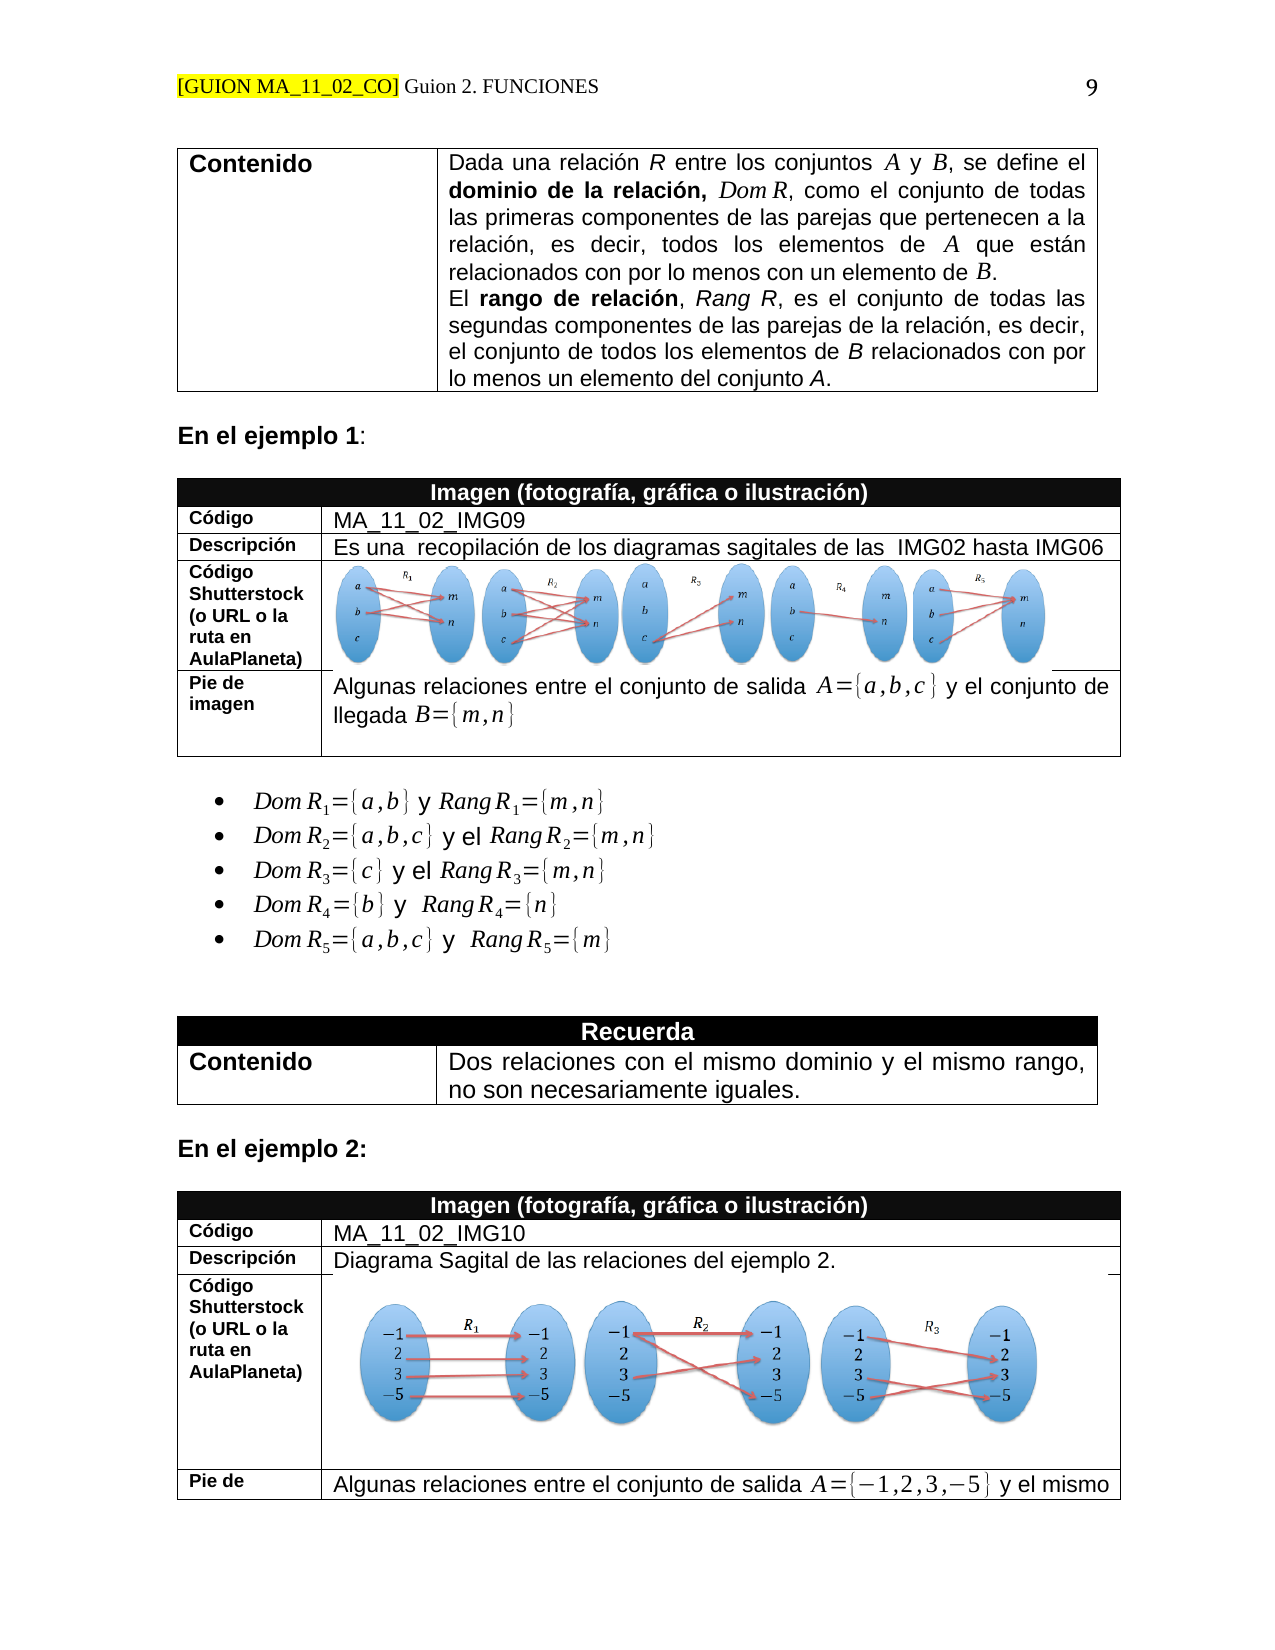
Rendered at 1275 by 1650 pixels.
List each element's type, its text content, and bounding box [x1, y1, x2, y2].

table_cell Código Shutterstock (o URL o la ruta en AulaPlaneta) [178, 561, 321, 670]
table_cell Pie de imagen [178, 671, 321, 756]
table_cell Es una recopilación de los diagramas sagitales de las IMG02 hasta IMG06 [322, 534, 1120, 560]
list y [215, 924, 1098, 958]
table_cell Código [178, 507, 321, 533]
table_cell Descripción [178, 1247, 321, 1273]
table_header Imagen (fotografía, gráfica o ilustración) [178, 1192, 1120, 1219]
table_cell [1109, 1275, 1120, 1469]
list y [215, 889, 1098, 924]
table_cell Dos relaciones con el mismo dominio y el mismo rango, no son necesariamente iguales. [437, 1046, 1097, 1104]
text En el ejemplo 1: [177, 421, 1098, 449]
picture [333, 1274, 1109, 1469]
list y el [215, 855, 1098, 889]
table_header Recuerda [178, 1017, 1097, 1045]
table_cell Código Shutterstock (o URL o la ruta en AulaPlaneta) [178, 1275, 321, 1469]
table_cell Diagrama Sagital de las relaciones del ejemplo 2. [322, 1247, 1120, 1273]
table_cell Contenido [178, 149, 437, 391]
table_cell Contenido [178, 1046, 436, 1104]
table_cell Algunas relaciones entre el conjunto de salida y el conjunto de llegada [322, 671, 1120, 756]
table_cell Código [178, 1220, 321, 1246]
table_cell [322, 1470, 1120, 1499]
list y el [215, 820, 1098, 855]
table_header Imagen (fotografía, gráfica o ilustración) [178, 479, 1120, 506]
table_cell MA_11_02_IMG10 [322, 1220, 1120, 1246]
text En el ejemplo 2: [177, 1134, 1098, 1162]
table_cell [322, 561, 333, 670]
table_cell [322, 1275, 333, 1469]
table_cell Descripción [178, 534, 321, 560]
table_cell Pie de imagen [178, 1470, 321, 1499]
table_cell Dada una relación R entre los conjuntos y , se define el dominio de la relación, , como el conjunto de todas las primeras componentes de las parejas que pertenecen a la relación, es decir, todos los elementos de que están relacionados con por lo menos con un elemento de . El rango de relación, Rang R, es el conjunto de todas las segundas componentes de las parejas de la relación, es decir, el conjunto de todos los elementos de B relacionados con por lo menos un elemento del conjunto A. [438, 149, 1097, 391]
table_cell [1052, 561, 1120, 670]
list y [215, 786, 1098, 820]
picture [333, 561, 1052, 671]
table_cell MA_11_02_IMG09 [322, 507, 1120, 533]
